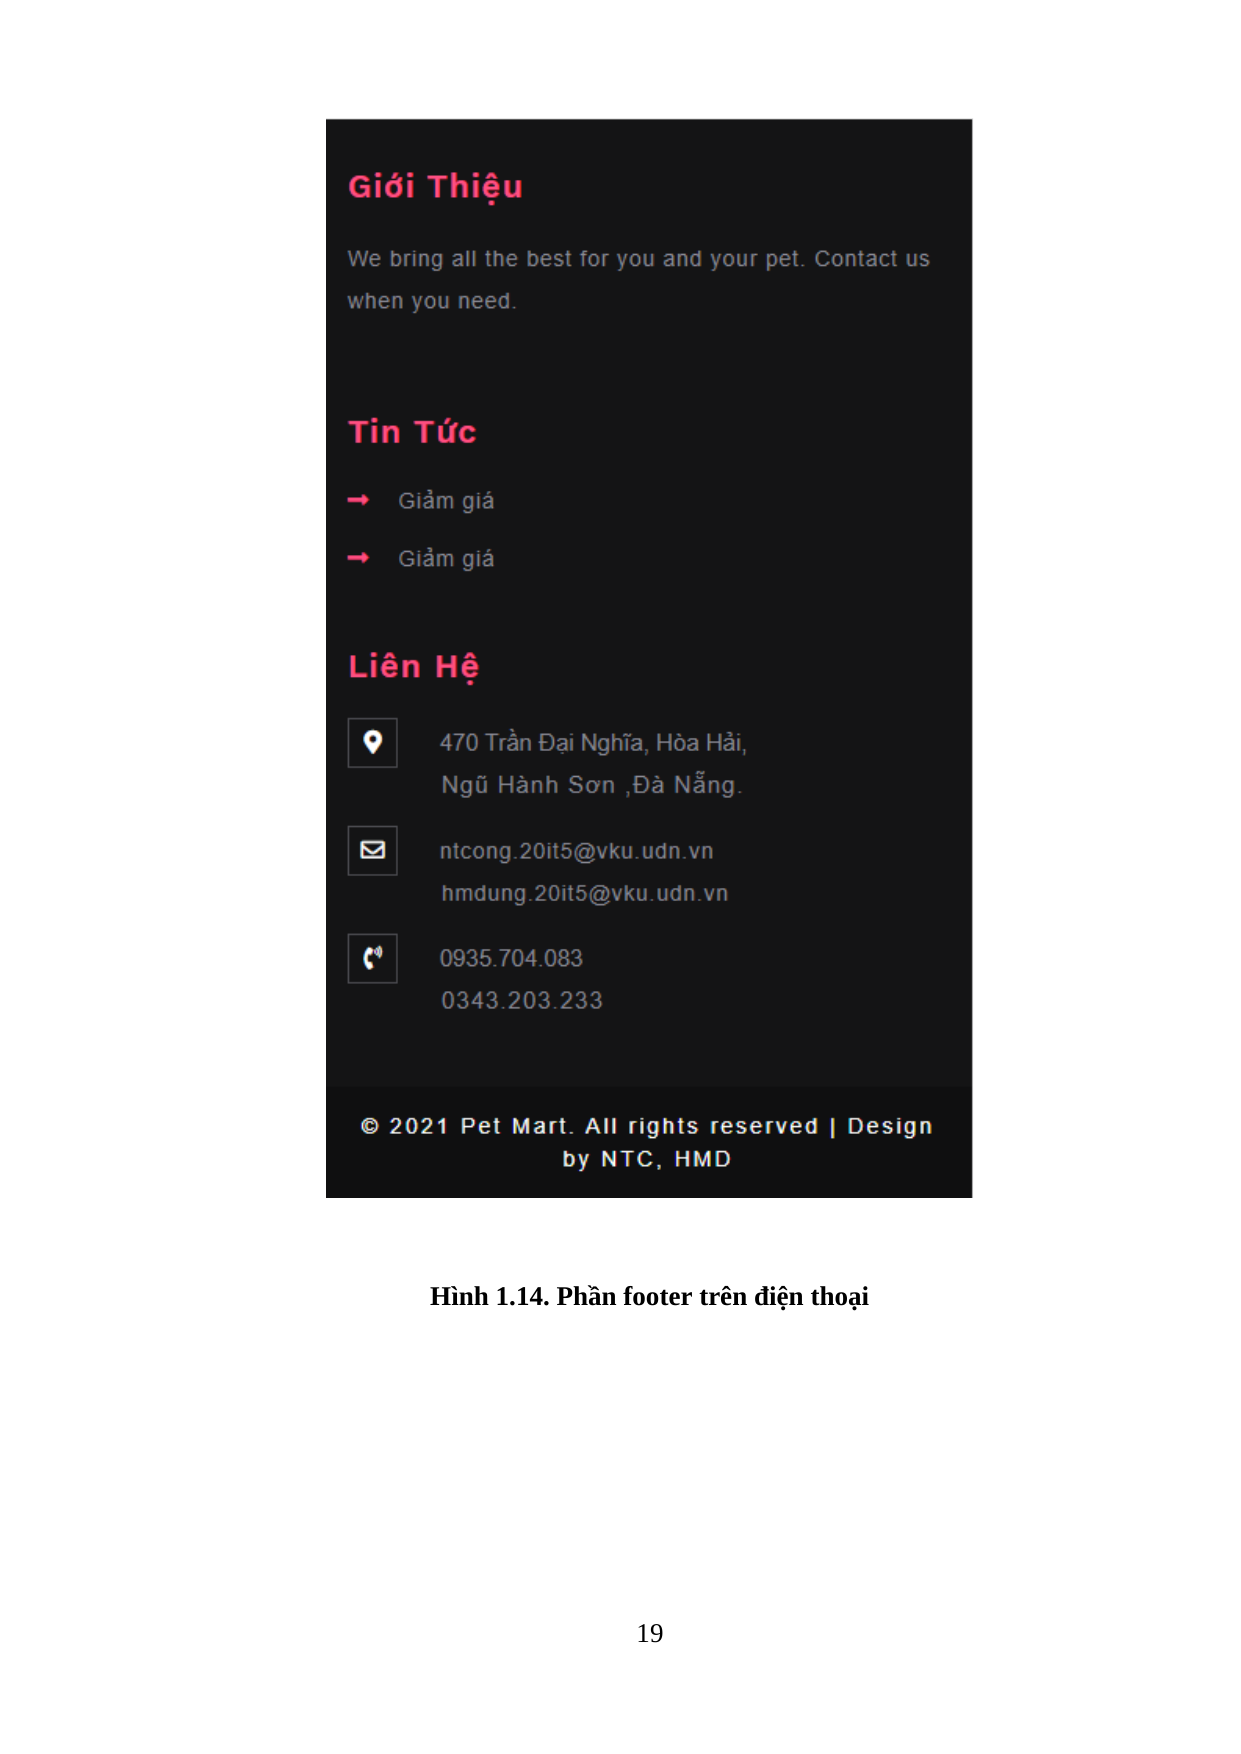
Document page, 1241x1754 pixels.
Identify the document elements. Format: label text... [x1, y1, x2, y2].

picture [326, 118, 974, 1198]
text Hình 1.14. Phần footer trên điện thoại [177, 1280, 1122, 1311]
